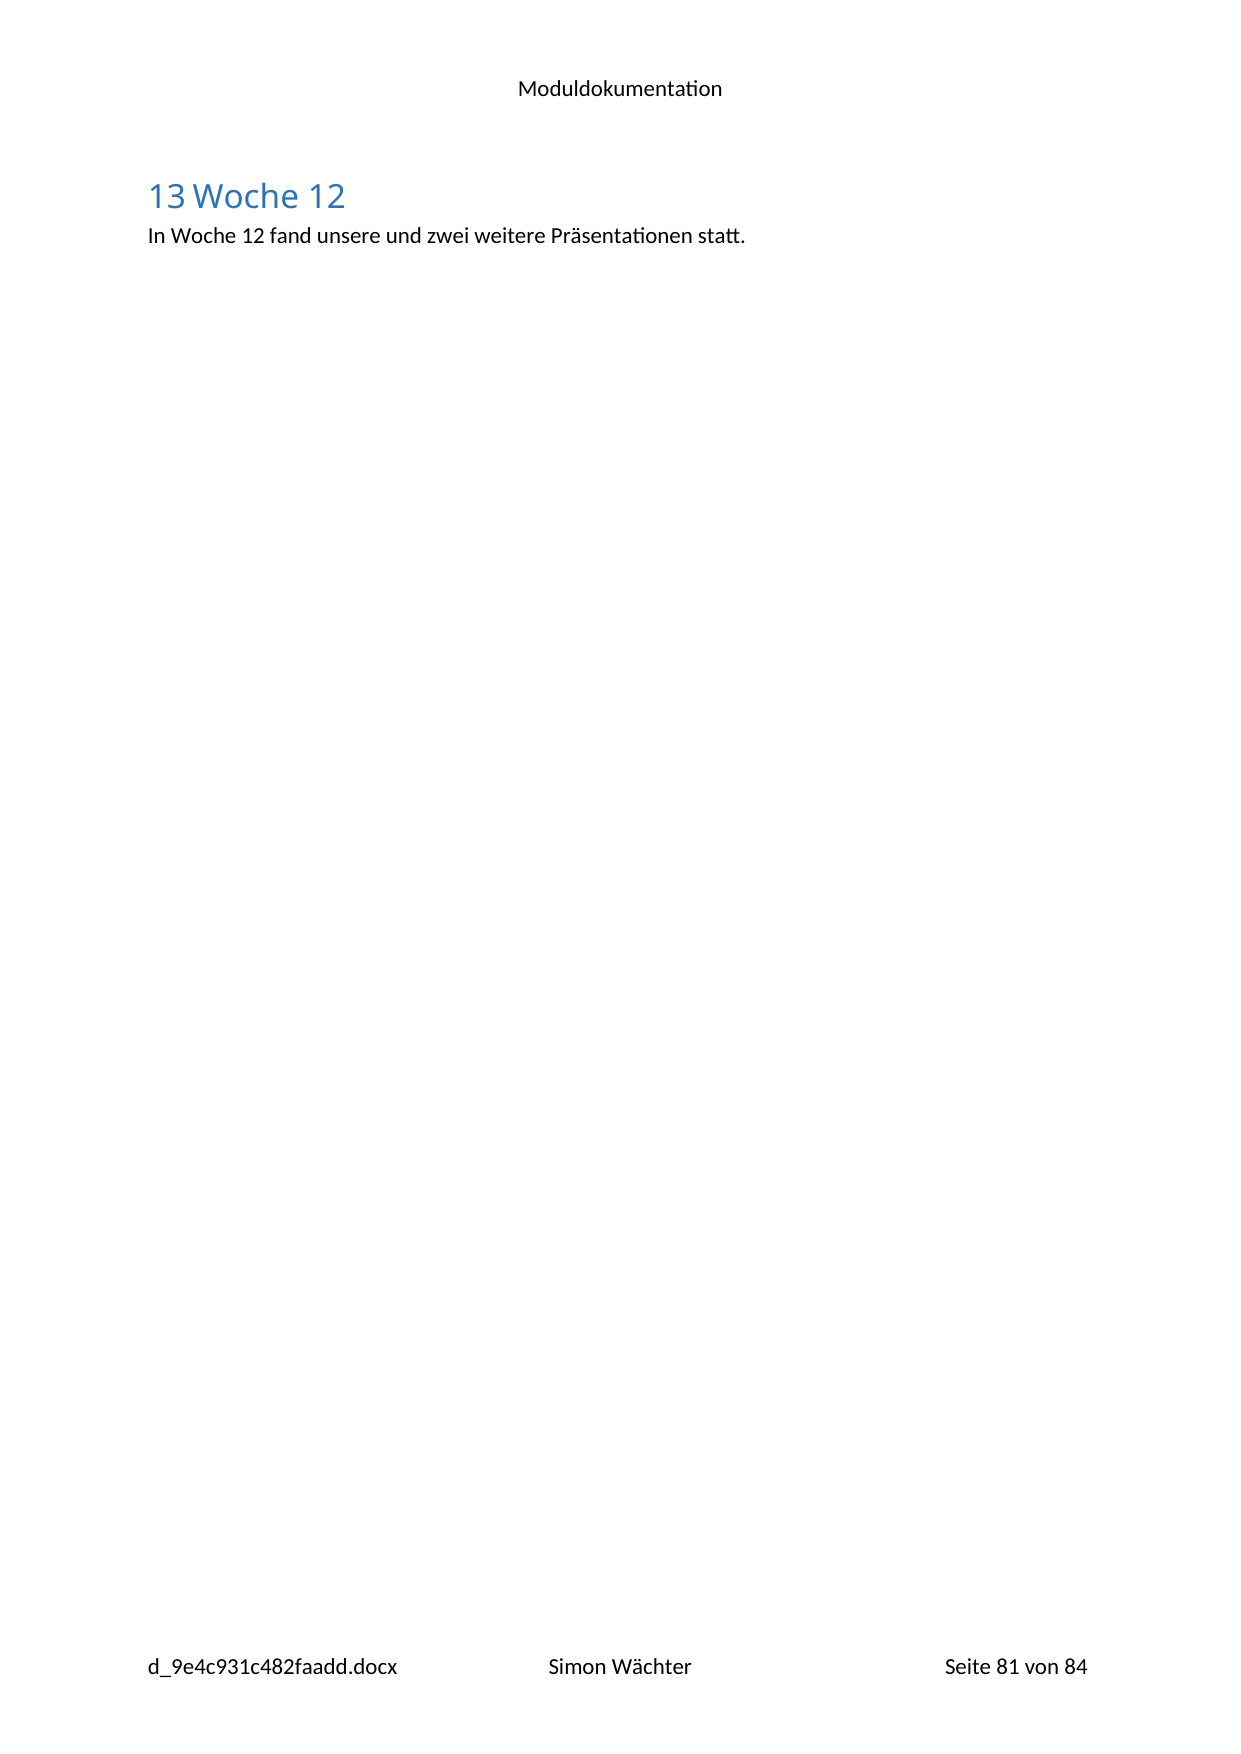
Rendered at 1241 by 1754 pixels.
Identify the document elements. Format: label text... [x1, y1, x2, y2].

subtitle Woche 12 [148, 173, 1093, 218]
text In Woche 12 fand unsere und zwei weitere Präsentationen statt. [148, 222, 1093, 249]
